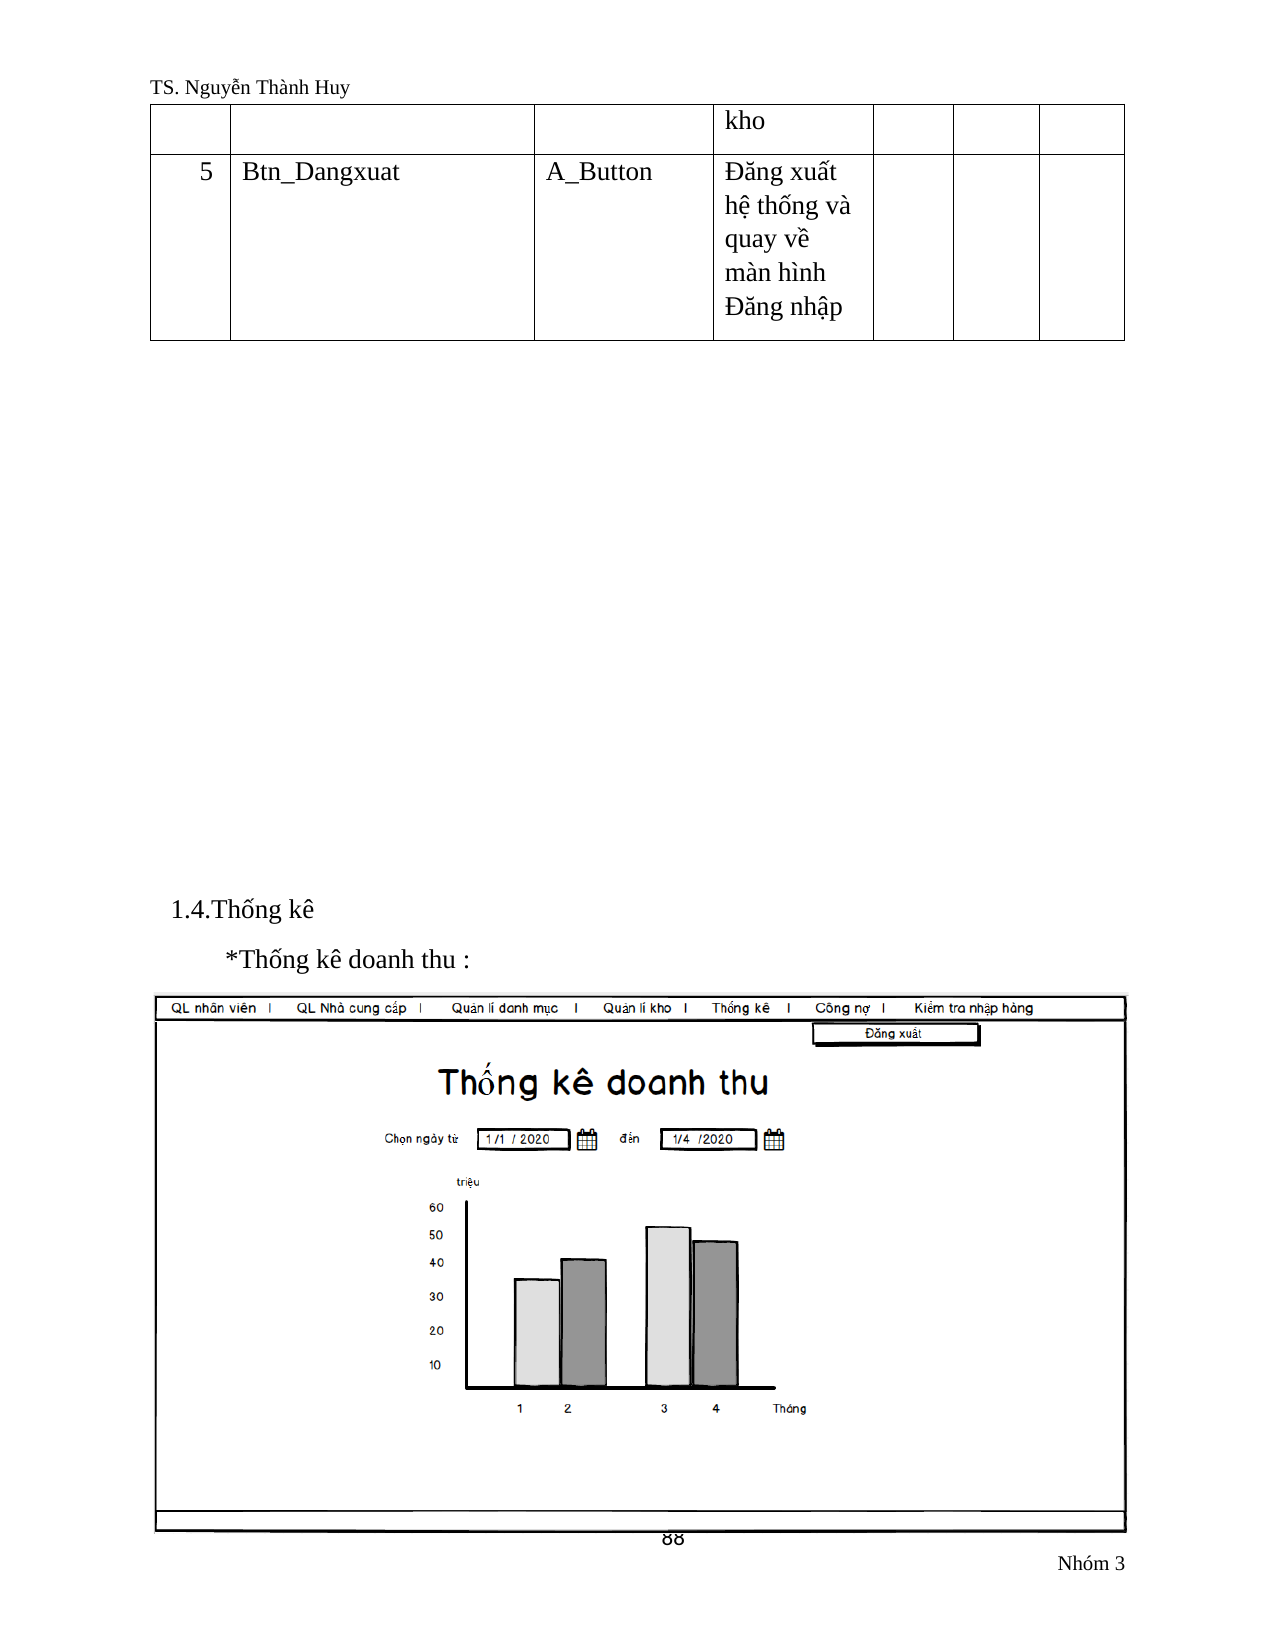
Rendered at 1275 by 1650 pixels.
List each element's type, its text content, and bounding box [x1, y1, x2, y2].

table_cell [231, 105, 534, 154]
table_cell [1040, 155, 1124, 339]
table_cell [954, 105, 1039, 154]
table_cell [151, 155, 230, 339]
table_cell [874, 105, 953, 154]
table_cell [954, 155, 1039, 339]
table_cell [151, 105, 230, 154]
picture [153, 992, 1129, 1534]
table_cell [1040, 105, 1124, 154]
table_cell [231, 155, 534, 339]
text 1.4.Thống kê [150, 893, 1196, 924]
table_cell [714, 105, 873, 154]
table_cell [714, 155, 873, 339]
text *Thống kê doanh thu : [150, 943, 1196, 974]
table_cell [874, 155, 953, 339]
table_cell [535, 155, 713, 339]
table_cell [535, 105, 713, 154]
